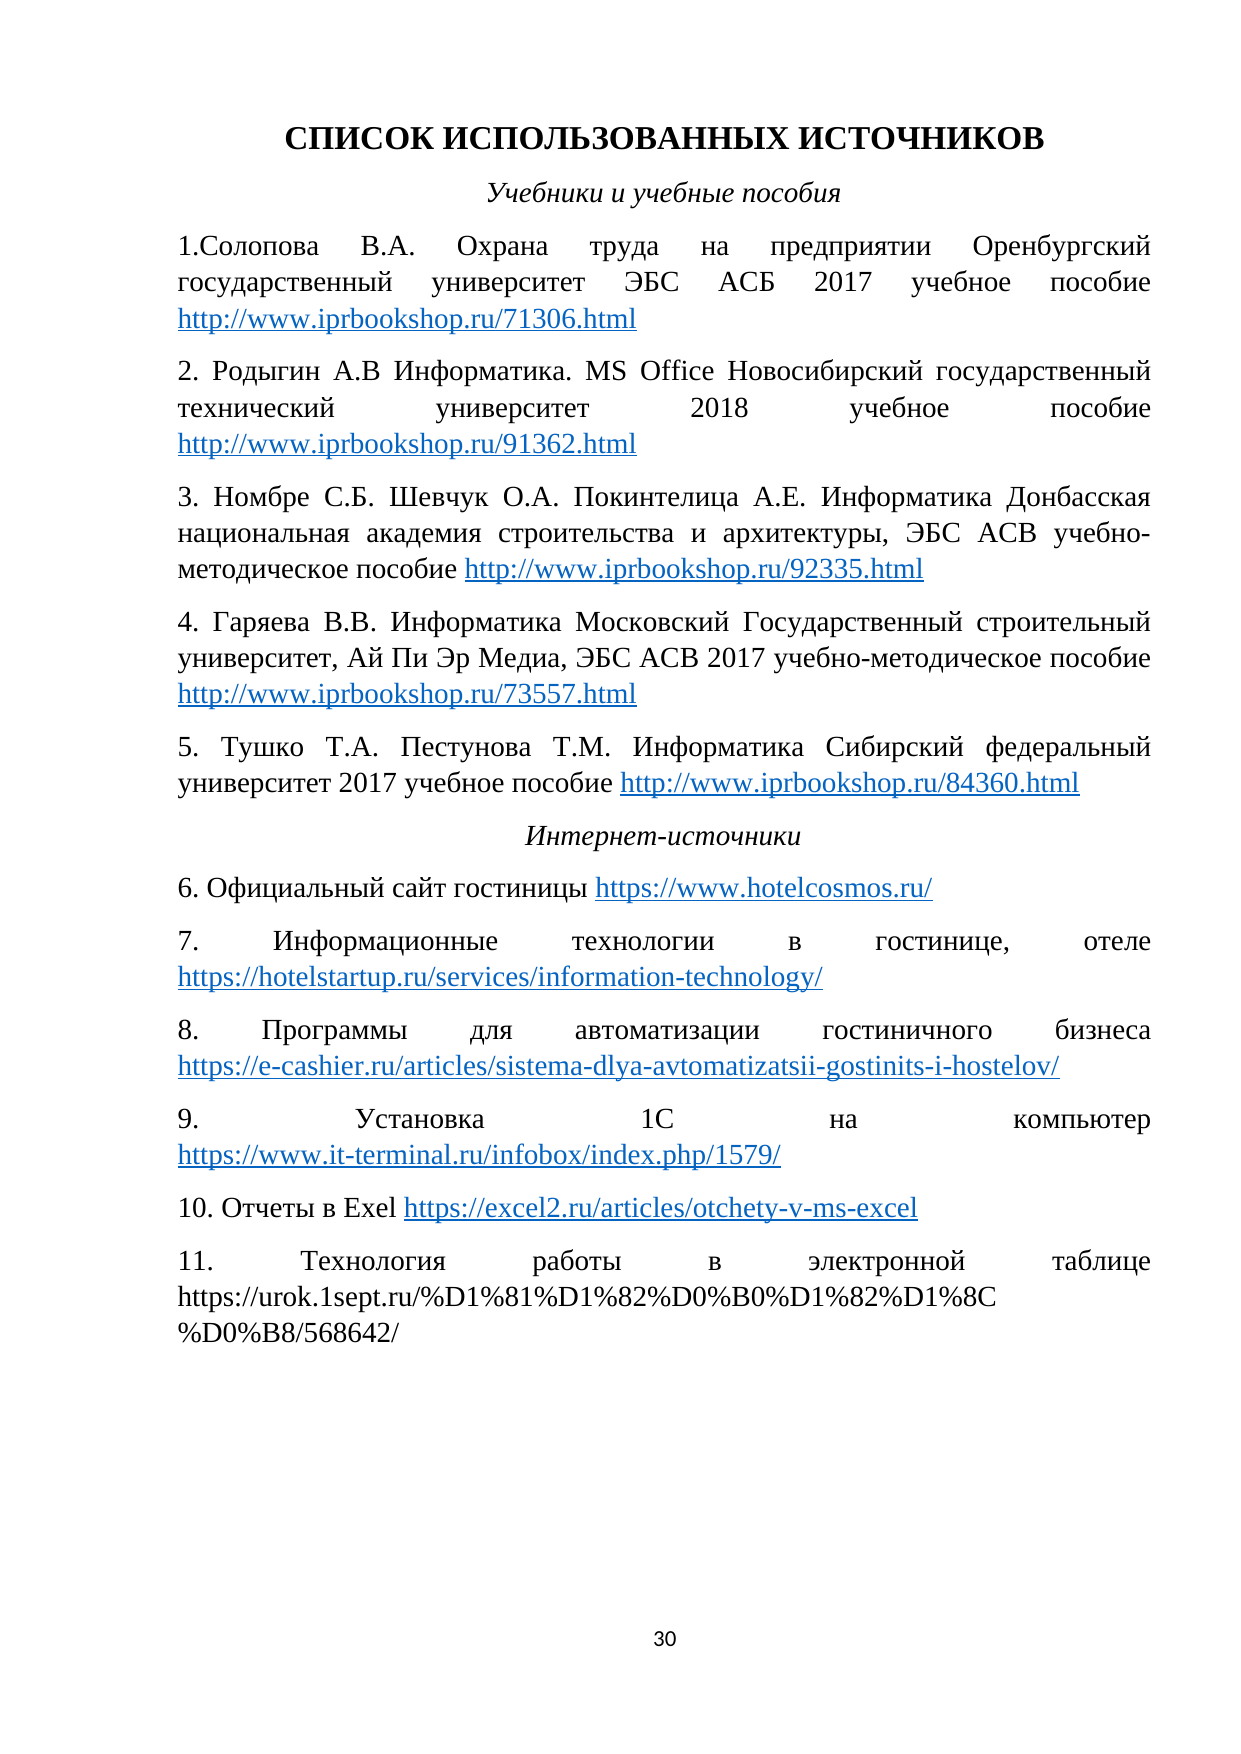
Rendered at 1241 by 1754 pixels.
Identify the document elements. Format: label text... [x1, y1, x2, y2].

text 2. Родыгин А.В Информатика. MS Office Новосибирский государственный технический университет 2018 учебное пособие http://www.iprbookshop.ru/91362.html [177, 353, 1152, 459]
text 4. Гаряева В.В. Информатика Московский Государственный строительный университет, Ай Пи Эр Медиа, ЭБС АСВ 2017 учебно-методическое пособие http://www.iprbookshop.ru/73557.html [177, 604, 1152, 709]
text 9. Установка 1С на компьютер https://www.it-terminal.ru/infobox/index.php/1579/ [177, 1101, 1152, 1171]
text 1.Солопова В.А. Охрана труда на предприятии Оренбургский государственный университет ЭБС АСБ 2017 учебное пособие http://www.iprbookshop.ru/71306.html [177, 228, 1152, 334]
text СПИСОК ИСПОЛЬЗОВАННЫХ ИСТОЧНИКОВ [177, 118, 1152, 156]
text 8. Программы для автоматизации гостиничного бизнеса https://e-cashier.ru/articles/sistema-dlya-avtomatizatsii-gostinits-i-hostelov/ [177, 1012, 1152, 1082]
text Учебники и учебные пособия [177, 176, 1152, 209]
text Интернет-источники [177, 818, 1152, 851]
text 5. Тушко Т.А. Пестунова Т.М. Информатика Сибирский федеральный университет 2017 учебное пособие http://www.iprbookshop.ru/84360.html [177, 729, 1152, 798]
text 10. Отчеты в Exel https://excel2.ru/articles/otchety-v-ms-excel [177, 1190, 1152, 1224]
text 3. Номбре С.Б. Шевчук О.А. Покинтелица А.Е. Информатика Донбасская национальная академия строительства и архитектуры, ЭБС АСВ учебно-методическое пособие http://www.iprbookshop.ru/92335.html [177, 479, 1152, 584]
text 7. Информационные технологии в гостинице, отеле https://hotelstartup.ru/services/information-technology/ [177, 923, 1152, 993]
text 11. Технология работы в электронной таблице https://urok.1sept.ru/%D1%81%D1%82%D0%B0%D1%82%D1%8C%D0%B8/568642/ [177, 1243, 1152, 1349]
text 6. Официальный сайт гостиницы https://www.hotelcosmos.ru/ [177, 871, 1152, 904]
